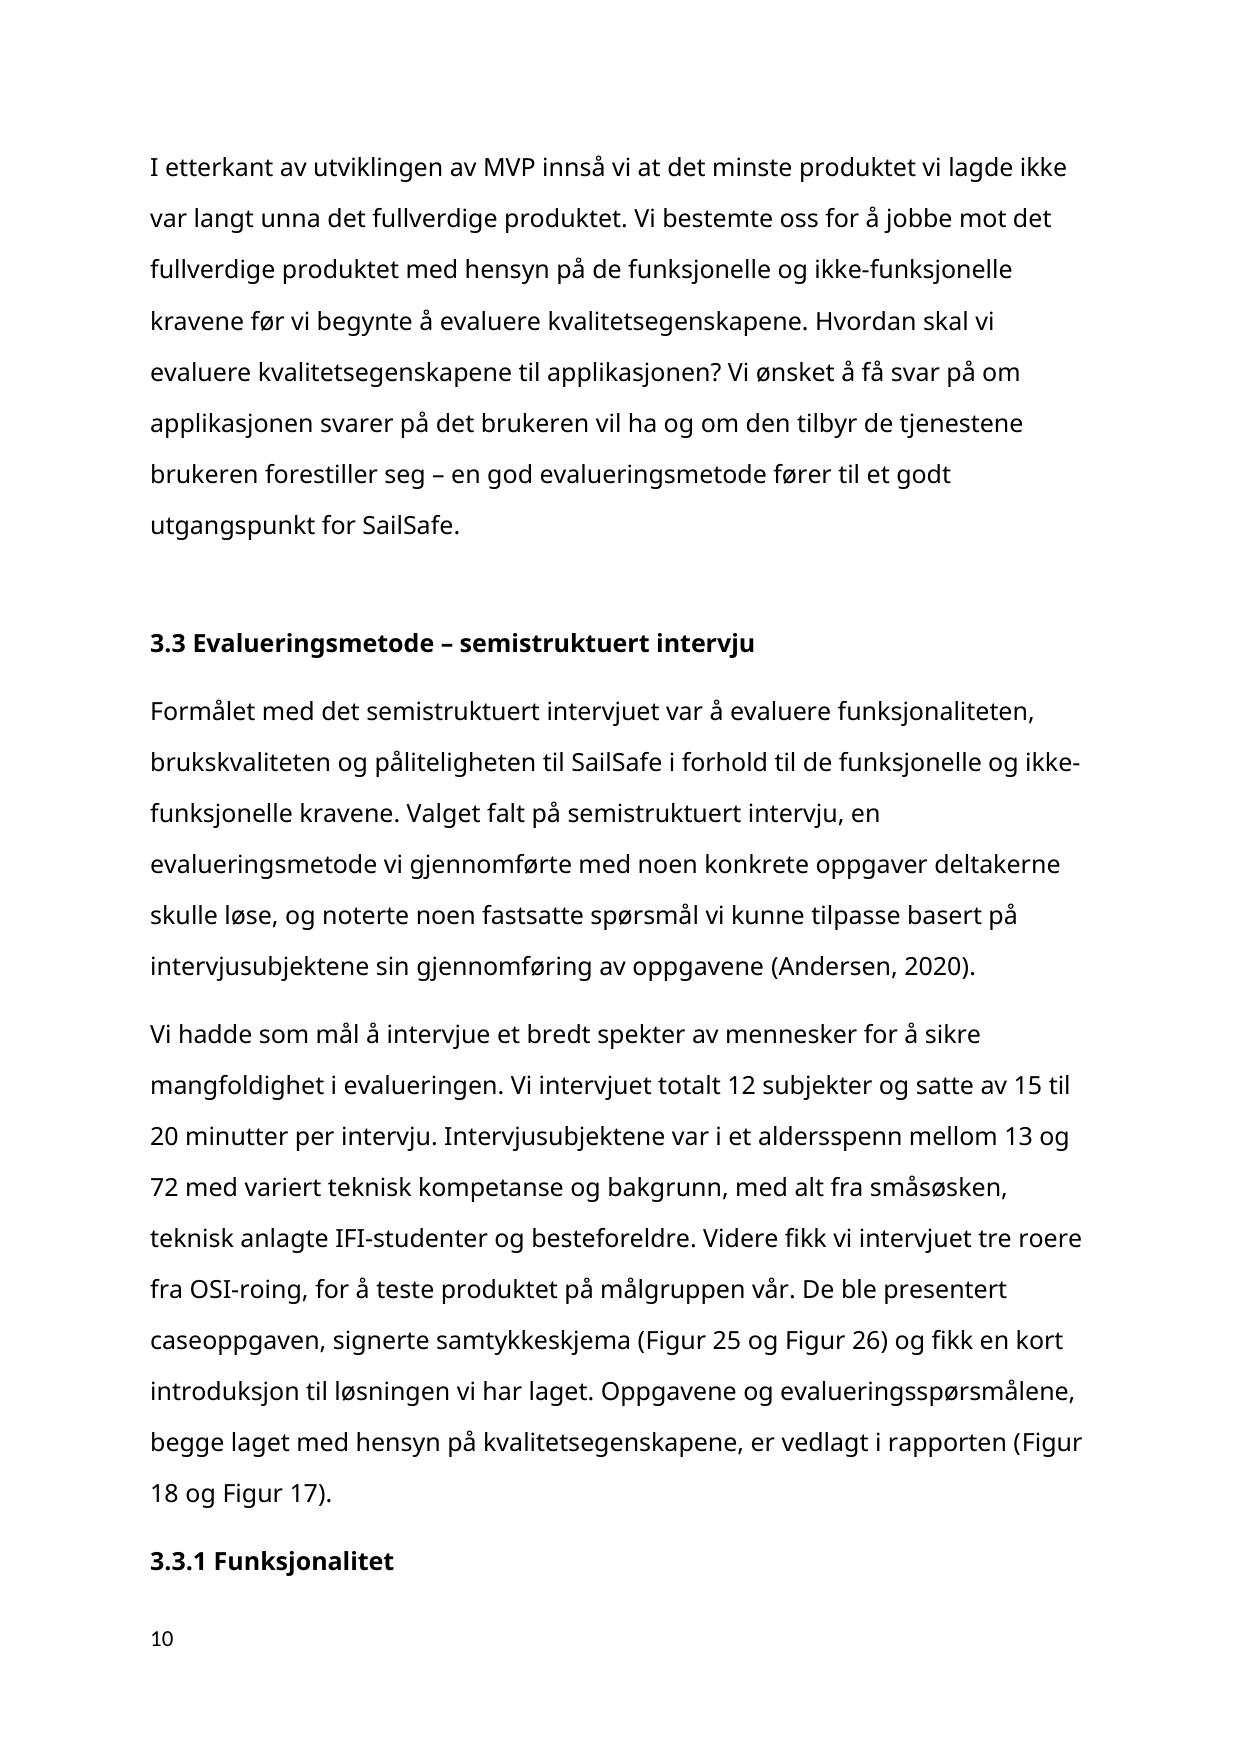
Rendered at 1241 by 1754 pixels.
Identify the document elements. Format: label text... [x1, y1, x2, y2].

text 3.3.1 Funksjonalitet [150, 1543, 1090, 1577]
text Vi hadde som mål å intervjue et bredt spekter av mennesker for å sikre mangfoldighet i evalueringen. Vi intervjuet totalt 12 subjekter og satte av 15 til 20 minutter per intervju. Intervjusubjektene var i et aldersspenn mellom 13 og 72 med variert teknisk kompetanse og bakgrunn, med alt fra småsøsken, teknisk anlagte IFI-studenter og besteforeldre. Videre fikk vi intervjuet tre roere fra OSI-roing, for å teste produktet på målgruppen vår. De ble presentert caseoppgaven, signerte samtykkeskjema (Figur 25 og Figur 26) og fikk en kort introduksjon til løsningen vi har laget. Oppgavene og evalueringsspørsmålene, begge laget med hensyn på kvalitetsegenskapene, er vedlagt i rapporten (Figur 18 og Figur 17). [150, 1016, 1090, 1510]
text I etterkant av utviklingen av MVP innså vi at det minste produktet vi lagde ikke var langt unna det fullverdige produktet. Vi bestemte oss for å jobbe mot det fullverdige produktet med hensyn på de funksjonelle og ikke-funksjonelle kravene før vi begynte å evaluere kvalitetsegenskapene. Hvordan skal vi evaluere kvalitetsegenskapene til applikasjonen? Vi ønsket å få svar på om applikasjonen svarer på det brukeren vil ha og om den tilbyr de tjenestene brukeren forestiller seg – en god evalueringsmetode fører til et godt utgangspunkt for SailSafe. [150, 150, 1090, 541]
text Formålet med det semistruktuert intervjuet var å evaluere funksjonaliteten, brukskvaliteten og påliteligheten til SailSafe i forhold til de funksjonelle og ikke-funksjonelle kravene. Valget falt på semistruktuert intervju, en evalueringsmetode vi gjennomførte med noen konkrete oppgaver deltakerne skulle løse, og noterte noen fastsatte spørsmål vi kunne tilpasse basert på intervjusubjektene sin gjennomføring av oppgavene . [150, 693, 1090, 983]
text 3.3 Evalueringsmetode – semistruktuert intervju [150, 626, 1090, 660]
